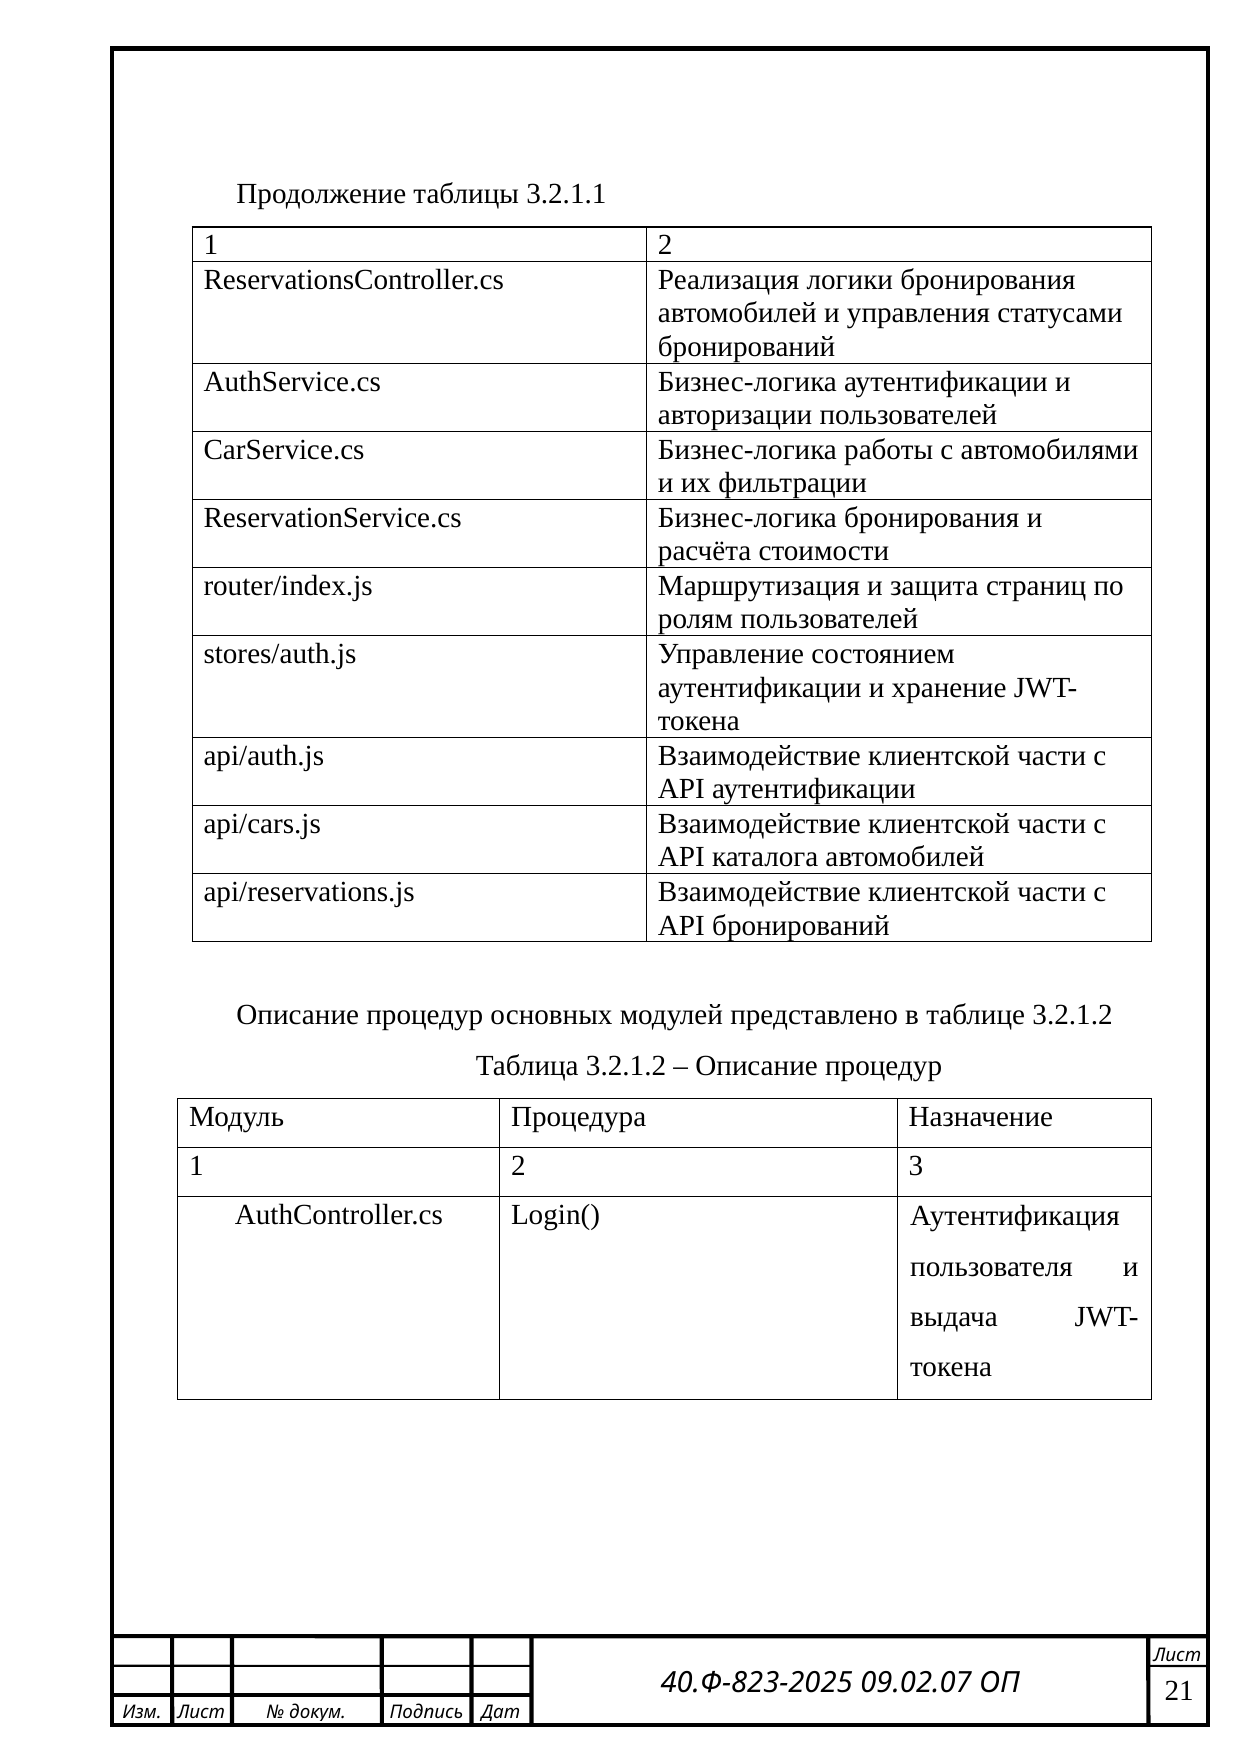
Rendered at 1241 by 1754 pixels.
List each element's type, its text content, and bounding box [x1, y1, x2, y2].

table_cell ReservationsController.cs [193, 262, 646, 363]
table_header Модуль [178, 1099, 499, 1147]
table_cell Маршрутизация и защита страниц по ролям пользователей [647, 568, 1151, 635]
table_cell Бизнес-логика бронирования и расчёта стоимости [647, 500, 1151, 567]
table_cell 2 [500, 1148, 897, 1196]
table_header 2 [647, 228, 1151, 261]
table_cell Взаимодействие клиентской части с API бронирований [647, 874, 1151, 941]
table_cell AuthService.cs [193, 364, 646, 431]
table_cell api/reservations.js [193, 874, 646, 941]
table_cell api/cars.js [193, 806, 646, 873]
table_cell api/auth.js [193, 738, 646, 805]
table_cell 3 [898, 1148, 1151, 1196]
table_cell Взаимодействие клиентской части с API аутентификации [647, 738, 1151, 805]
table_header Назначение [898, 1099, 1151, 1147]
table_cell stores/auth.js [193, 636, 646, 737]
table_header 1 [193, 228, 646, 261]
table_cell [898, 1197, 1151, 1399]
text Описание процедур основных модулей представлено в таблице 3.2.1.2 [177, 997, 1181, 1031]
table_cell Взаимодействие клиентской части с API каталога автомобилей [647, 806, 1151, 873]
text Таблица 3.2.1.2 – Описание процедур [177, 1048, 1181, 1081]
text Продолжение таблицы 3.2.1.1 [177, 176, 1181, 209]
table_header Процедура [500, 1099, 897, 1147]
table_cell Login() [500, 1197, 897, 1399]
table_cell AuthController.cs [178, 1197, 499, 1399]
table_cell Реализация логики бронирования автомобилей и управления статусами бронирований [647, 262, 1151, 363]
table_cell ReservationService.cs [193, 500, 646, 567]
table_cell Управление состоянием аутентификации и хранение JWT-токена [647, 636, 1151, 737]
table_cell 1 [178, 1148, 499, 1196]
table_cell Бизнес-логика аутентификации и авторизации пользователей [647, 364, 1151, 431]
table_cell CarService.cs [193, 432, 646, 499]
table_cell Бизнес-логика работы с автомобилями и их фильтрации [647, 432, 1151, 499]
table_cell router/index.js [193, 568, 646, 635]
